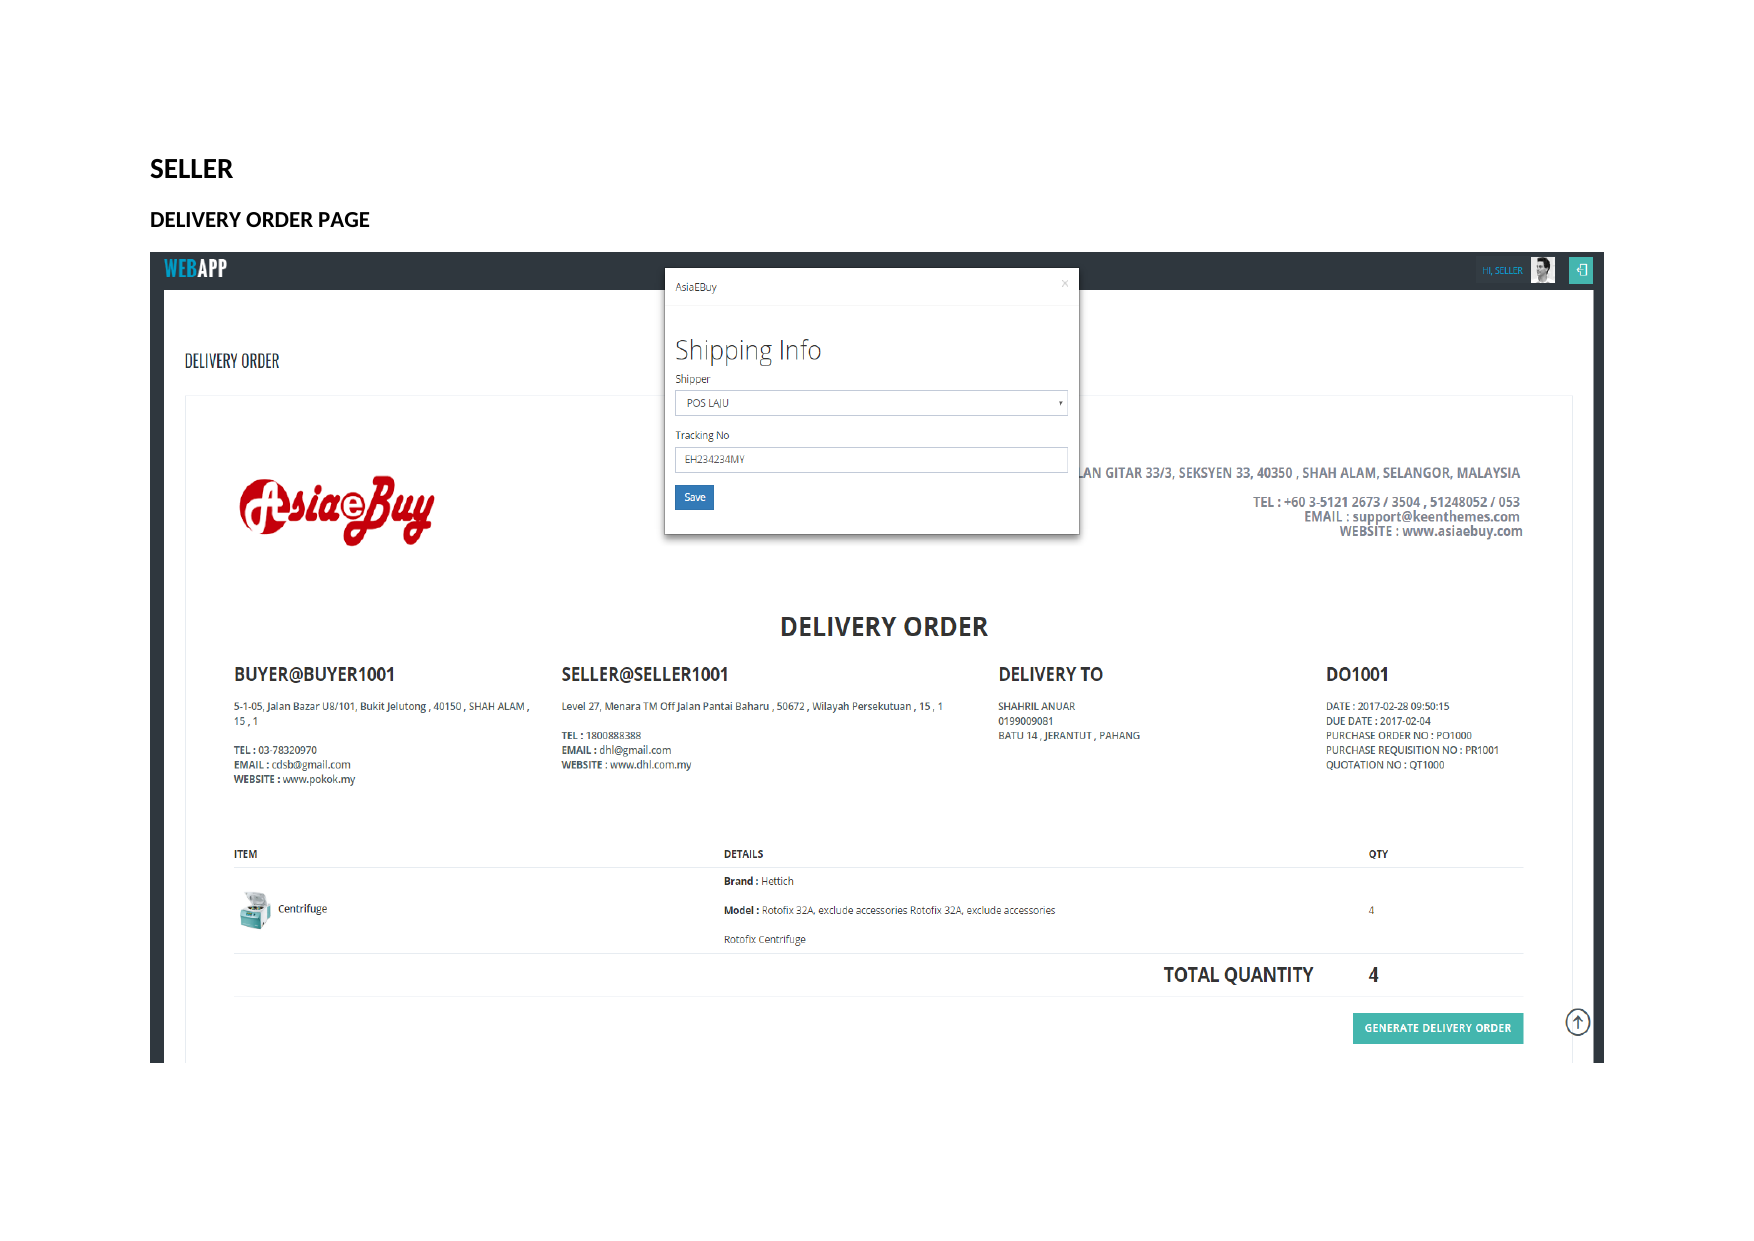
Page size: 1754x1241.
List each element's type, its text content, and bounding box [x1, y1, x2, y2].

text DELIVERY ORDER PAGE [150, 205, 1604, 233]
picture [150, 252, 1604, 1063]
text SELLER [150, 150, 1604, 186]
